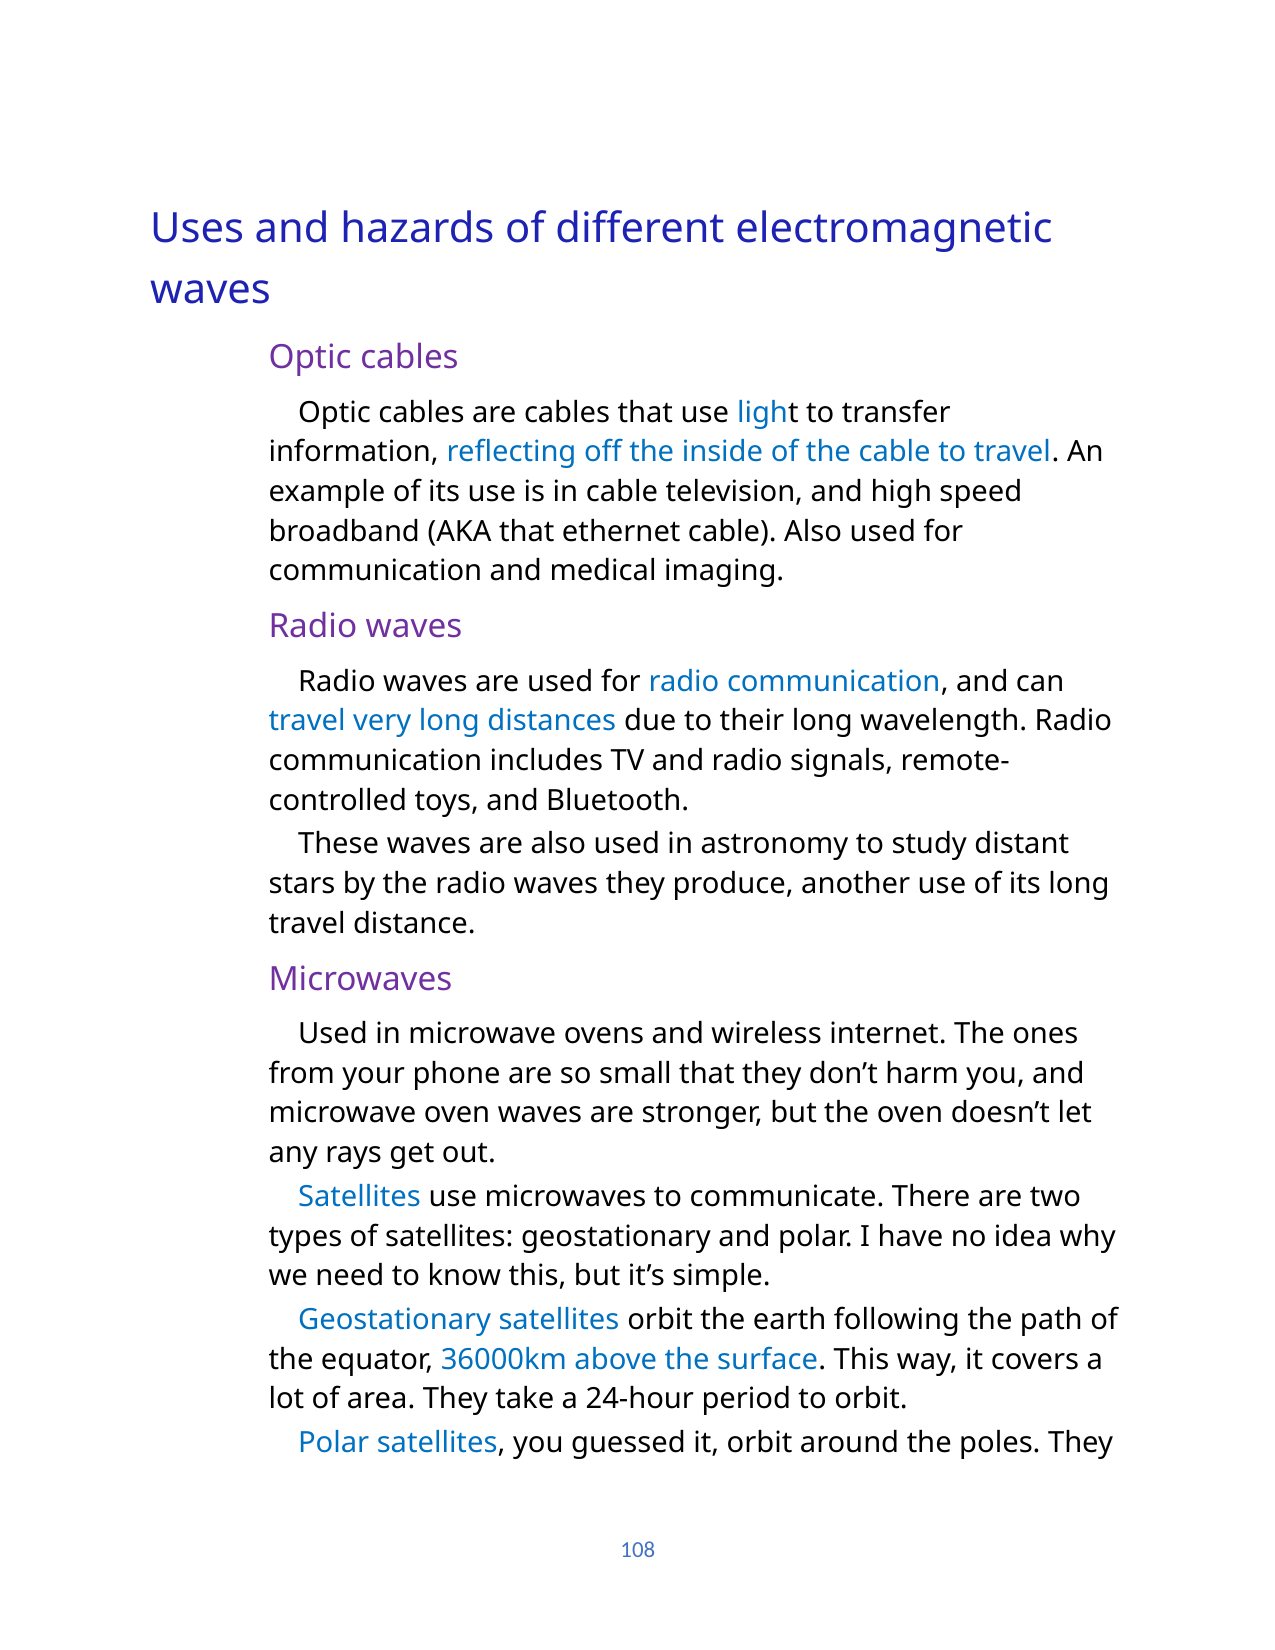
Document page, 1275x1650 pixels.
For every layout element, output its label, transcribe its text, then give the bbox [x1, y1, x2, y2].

text Radio waves are used for radio communication, and can travel very long distances due to their long wavelength. Radio communication includes TV and radio signals, remote-controlled toys, and Bluetooth. [268, 660, 1125, 818]
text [268, 1422, 1125, 1461]
subtitle Uses and hazards of different electromagnetic waves [150, 198, 1125, 316]
text Satellites use microwaves to communicate. There are two types of satellites: geostationary and polar. I have no idea why we need to know this, but it’s simple. [268, 1175, 1125, 1294]
text These waves are also used in astronomy to study distant stars by the radio waves they produce, another use of its long travel distance. [268, 823, 1125, 942]
text Optic cables are cables that use light to transfer information, reflecting off the inside of the cable to travel. An example of its use is in cable television, and high speed broadband (AKA that ethernet cable). Also used for communication and medical imaging. [268, 391, 1125, 589]
text Used in microwave ovens and wireless internet. The ones from your phone are so small that they don’t harm you, and microwave oven waves are stronger, but the oven doesn’t let any rays get out. [268, 1012, 1125, 1171]
subtitle Optic cables [268, 333, 1125, 378]
subtitle Microwaves [268, 954, 1125, 1000]
text Geostationary satellites orbit the earth following the path of the equator, 36000km above the surface. This way, it covers a lot of area. They take a 24-hour period to orbit. [268, 1298, 1125, 1417]
subtitle Radio waves [268, 602, 1125, 647]
